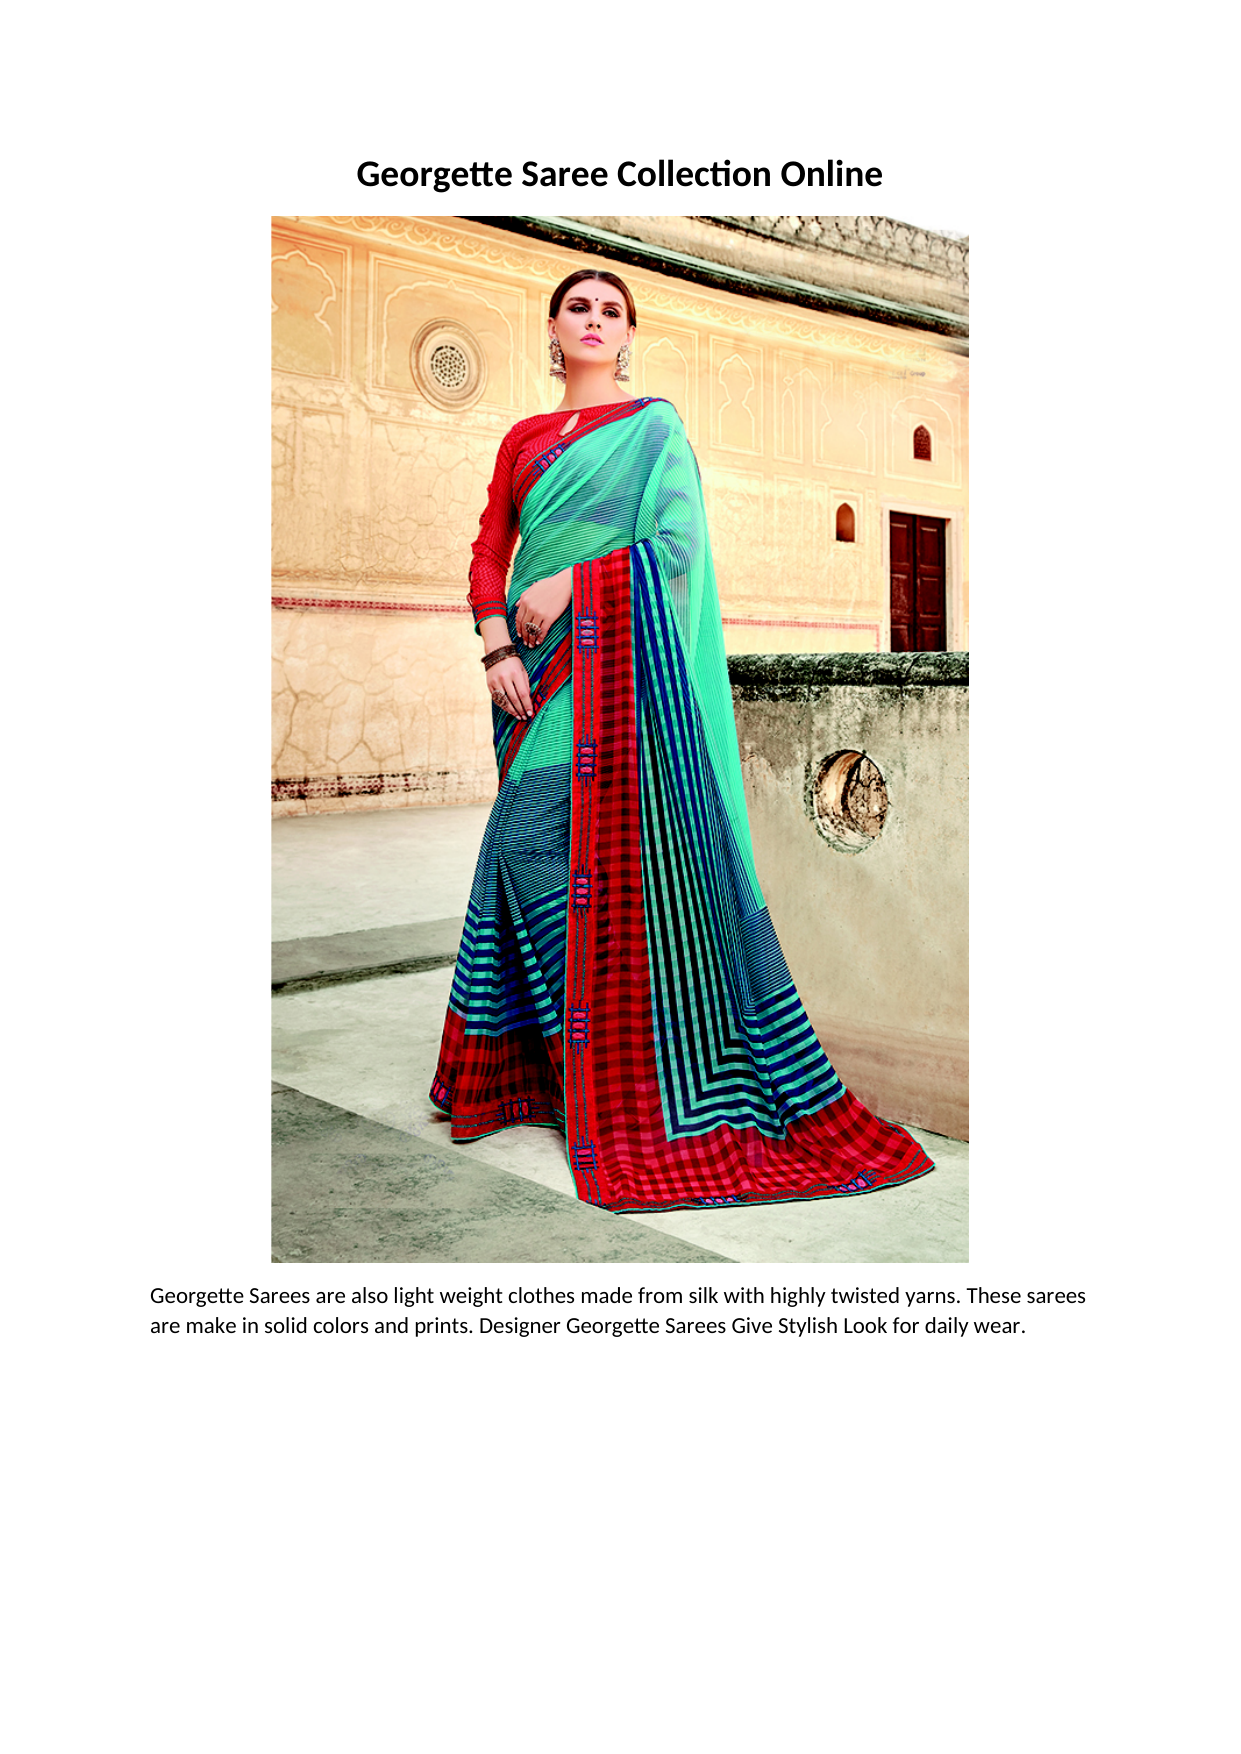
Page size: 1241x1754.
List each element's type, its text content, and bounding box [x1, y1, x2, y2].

picture [271, 216, 969, 1263]
text Georgette Saree Collection Online [150, 150, 1090, 196]
text Georgette Sarees are also light weight clothes made from silk with highly twisted yarns. These sarees are make in solid colors and prints. Designer Georgette Sarees Give Stylish Look for daily wear. [150, 1281, 1090, 1339]
